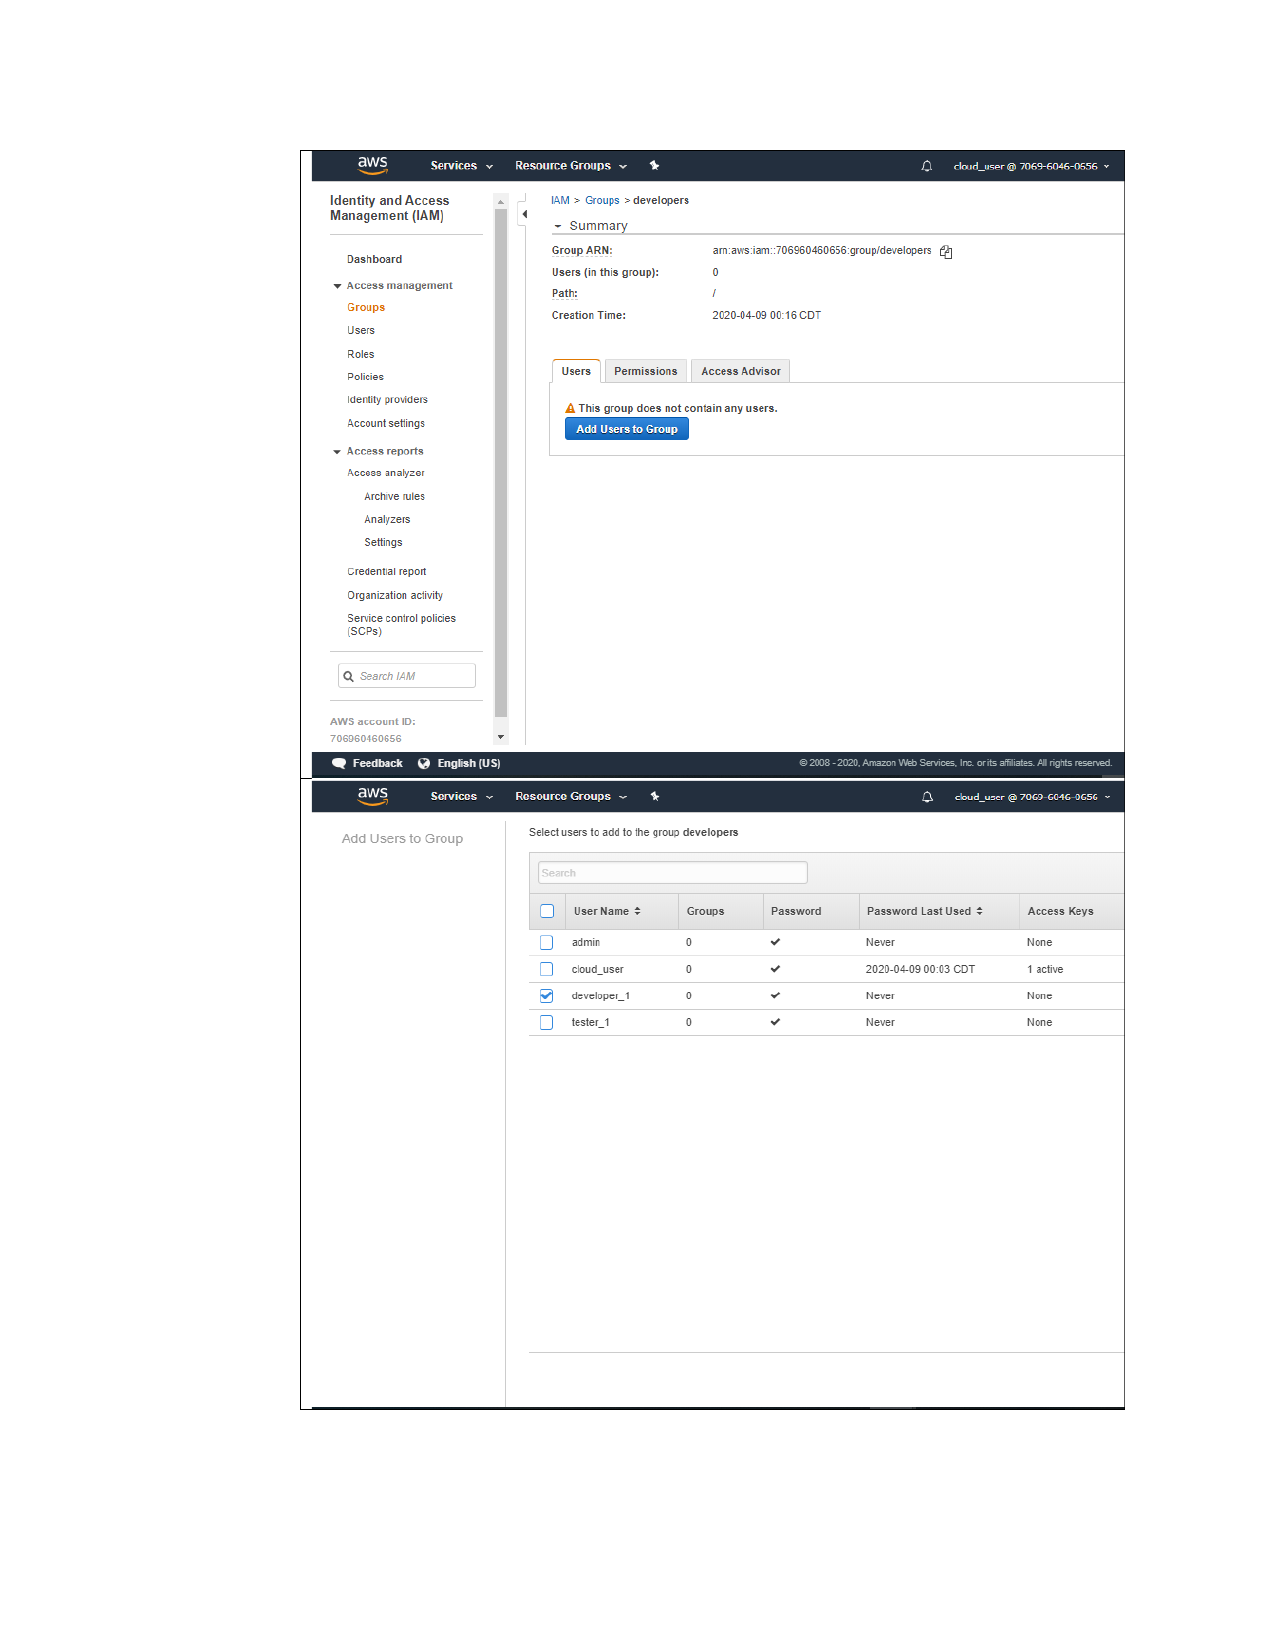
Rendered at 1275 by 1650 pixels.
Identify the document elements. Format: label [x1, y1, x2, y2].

table_cell [301, 779, 311, 1408]
table_header [301, 151, 311, 778]
picture [311, 151, 1125, 1409]
